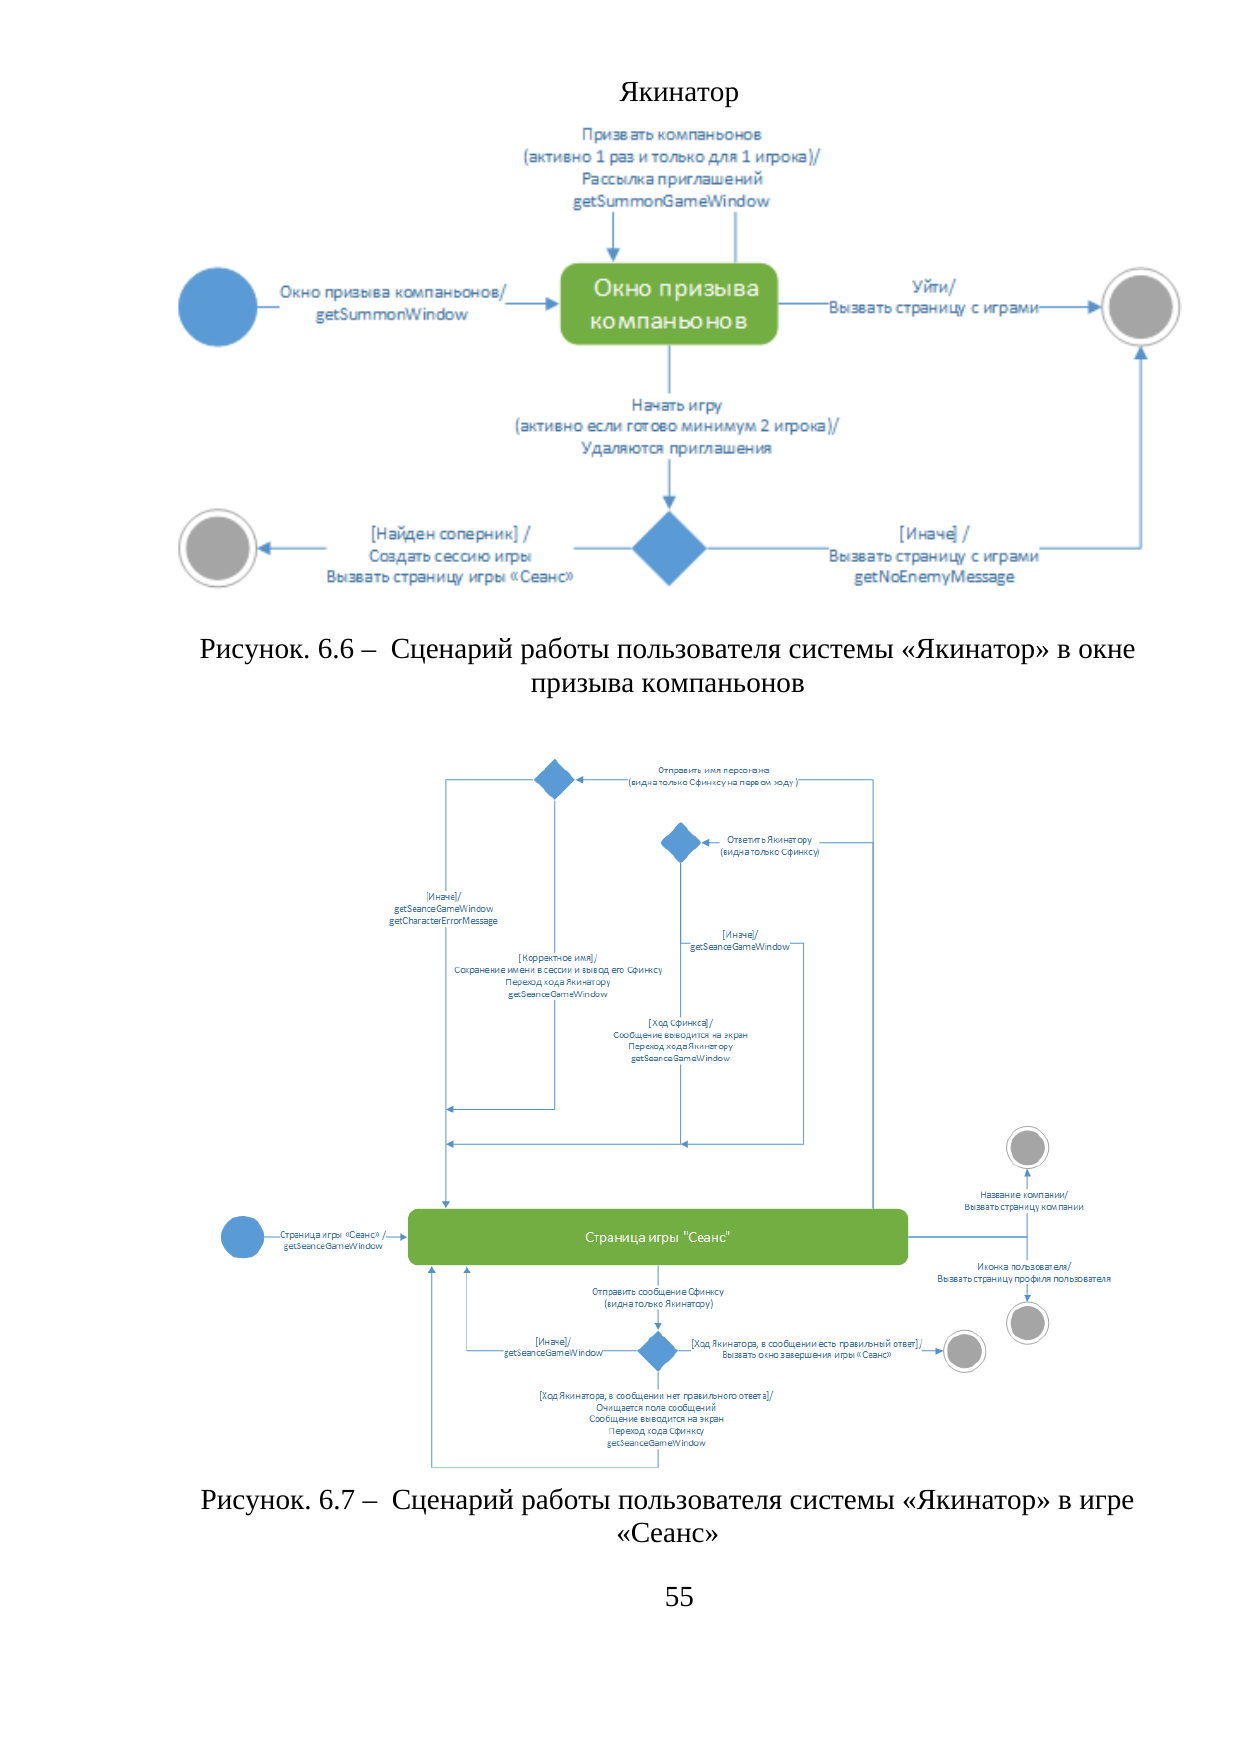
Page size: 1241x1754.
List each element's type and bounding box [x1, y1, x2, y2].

picture [177, 118, 1182, 598]
picture [220, 757, 1116, 1468]
